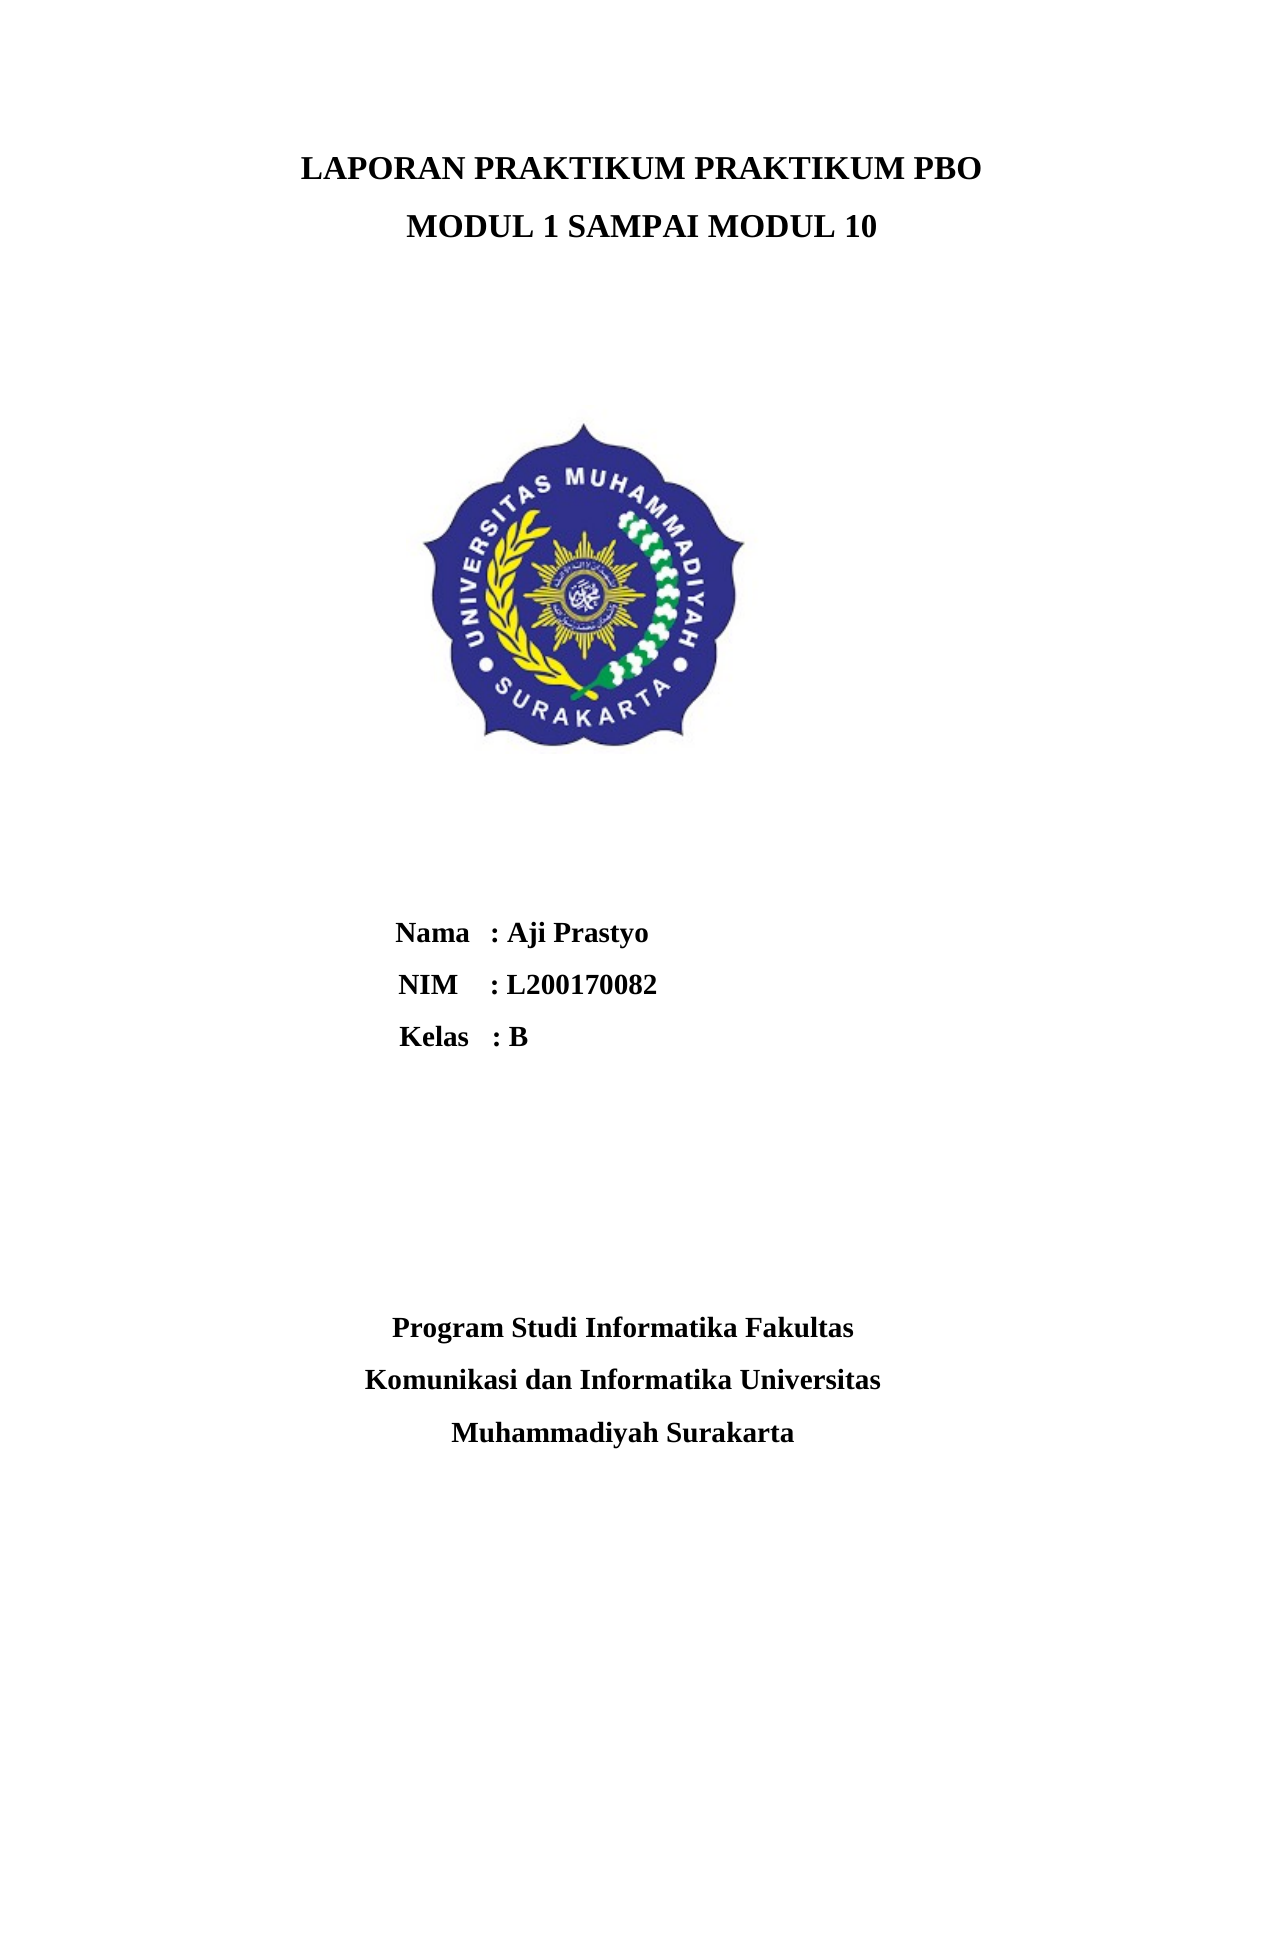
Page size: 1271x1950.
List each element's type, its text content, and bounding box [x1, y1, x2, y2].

text MODUL 1 SAMPAI MODUL 10 [364, 206, 919, 243]
text NIM : L200170082 [398, 967, 1106, 1001]
picture [406, 405, 762, 754]
text Program Studi Informatika Fakultas Komunikasi dan Informatika Universitas Muhammadiyah Surakarta [337, 1310, 908, 1449]
text LAPORAN PRAKTIKUM PRAKTIKUM PBO [261, 148, 1021, 186]
text Kelas : B [399, 1020, 1106, 1051]
text Nama : Aji Prastyo [395, 915, 1106, 948]
